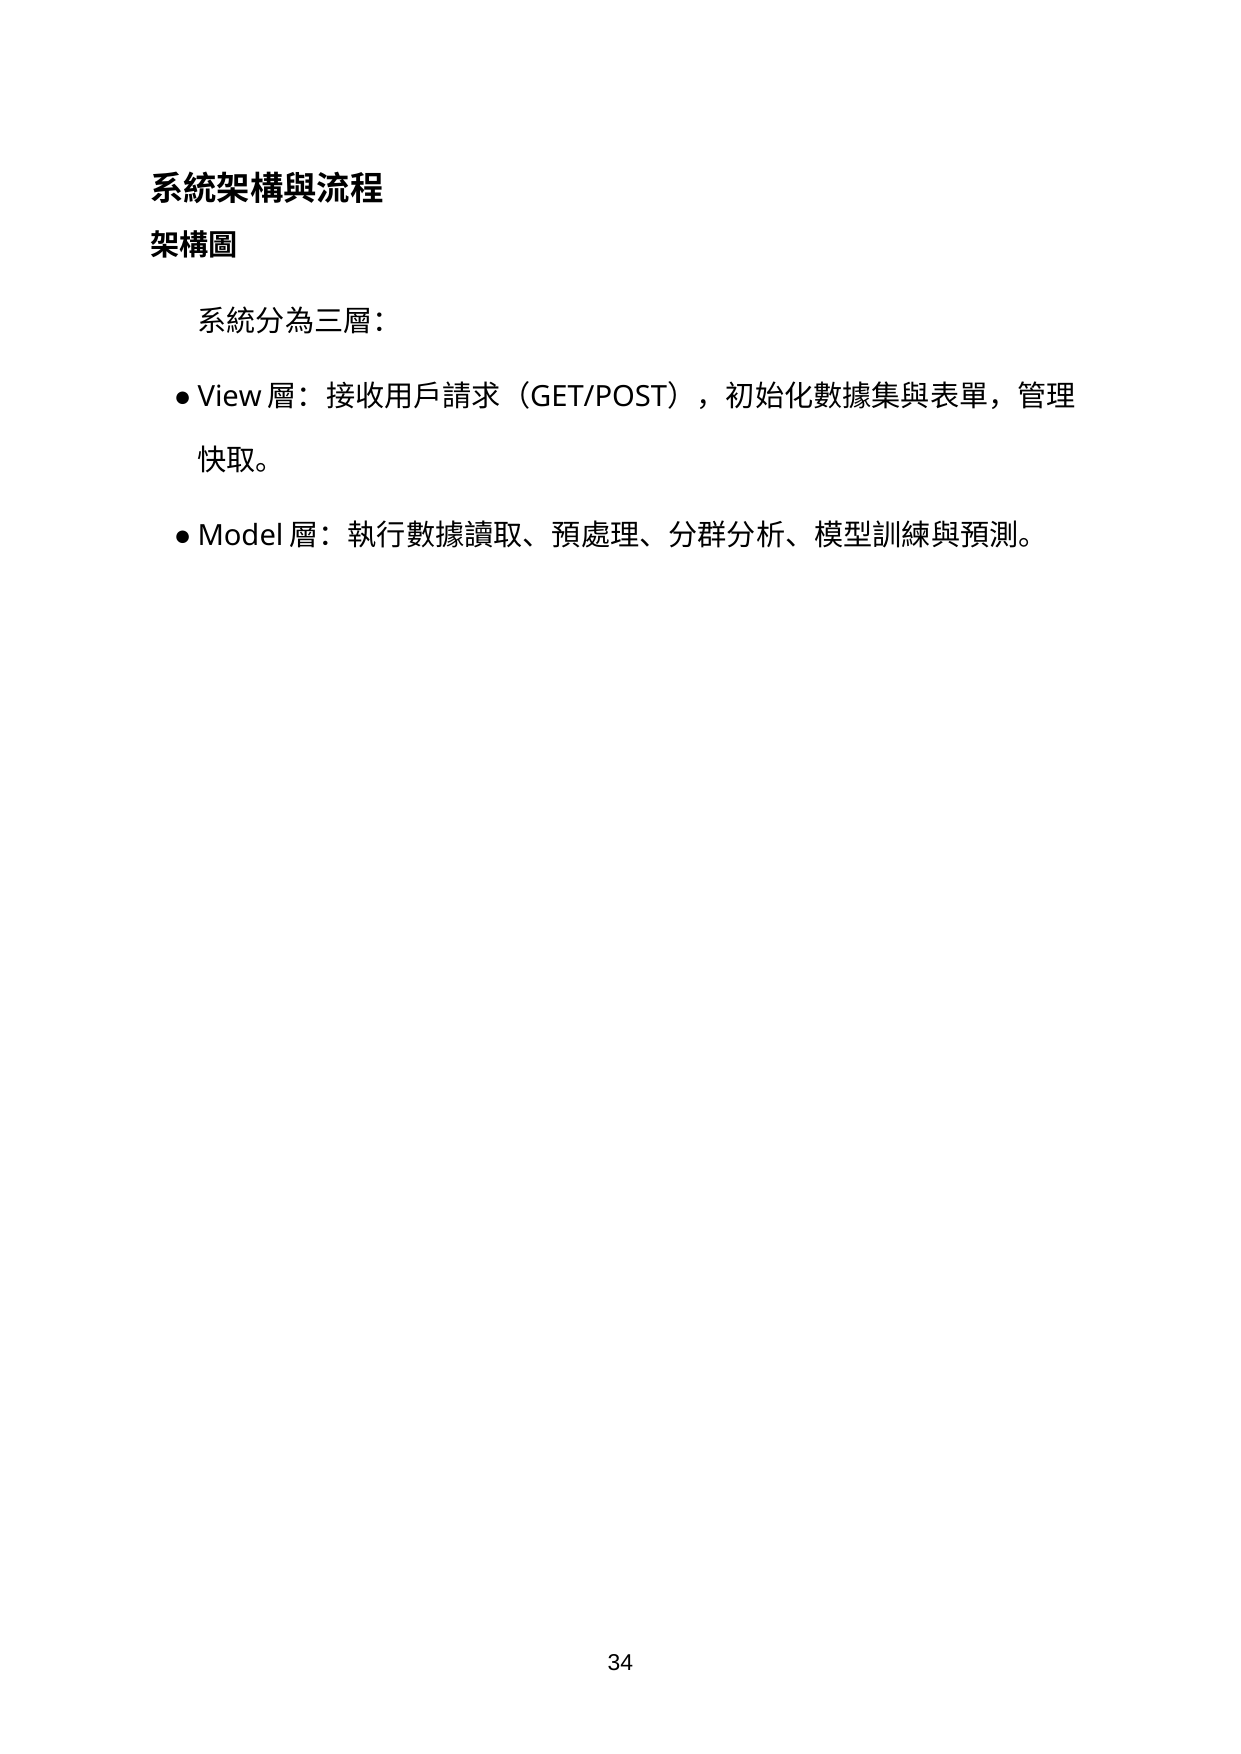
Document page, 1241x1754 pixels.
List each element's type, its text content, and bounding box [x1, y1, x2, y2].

list Model層：執行數據讀取、預處理、分群分析、模型訓練與預測。 [174, 511, 1090, 554]
subtitle 系統架構與流程 [150, 162, 1090, 210]
text 架構圖 [150, 222, 1090, 264]
text 系統分為三層： [197, 297, 1090, 339]
list View層：接收用戶請求（GET/POST），初始化數據集與表單，管理快取。 [174, 373, 1090, 478]
